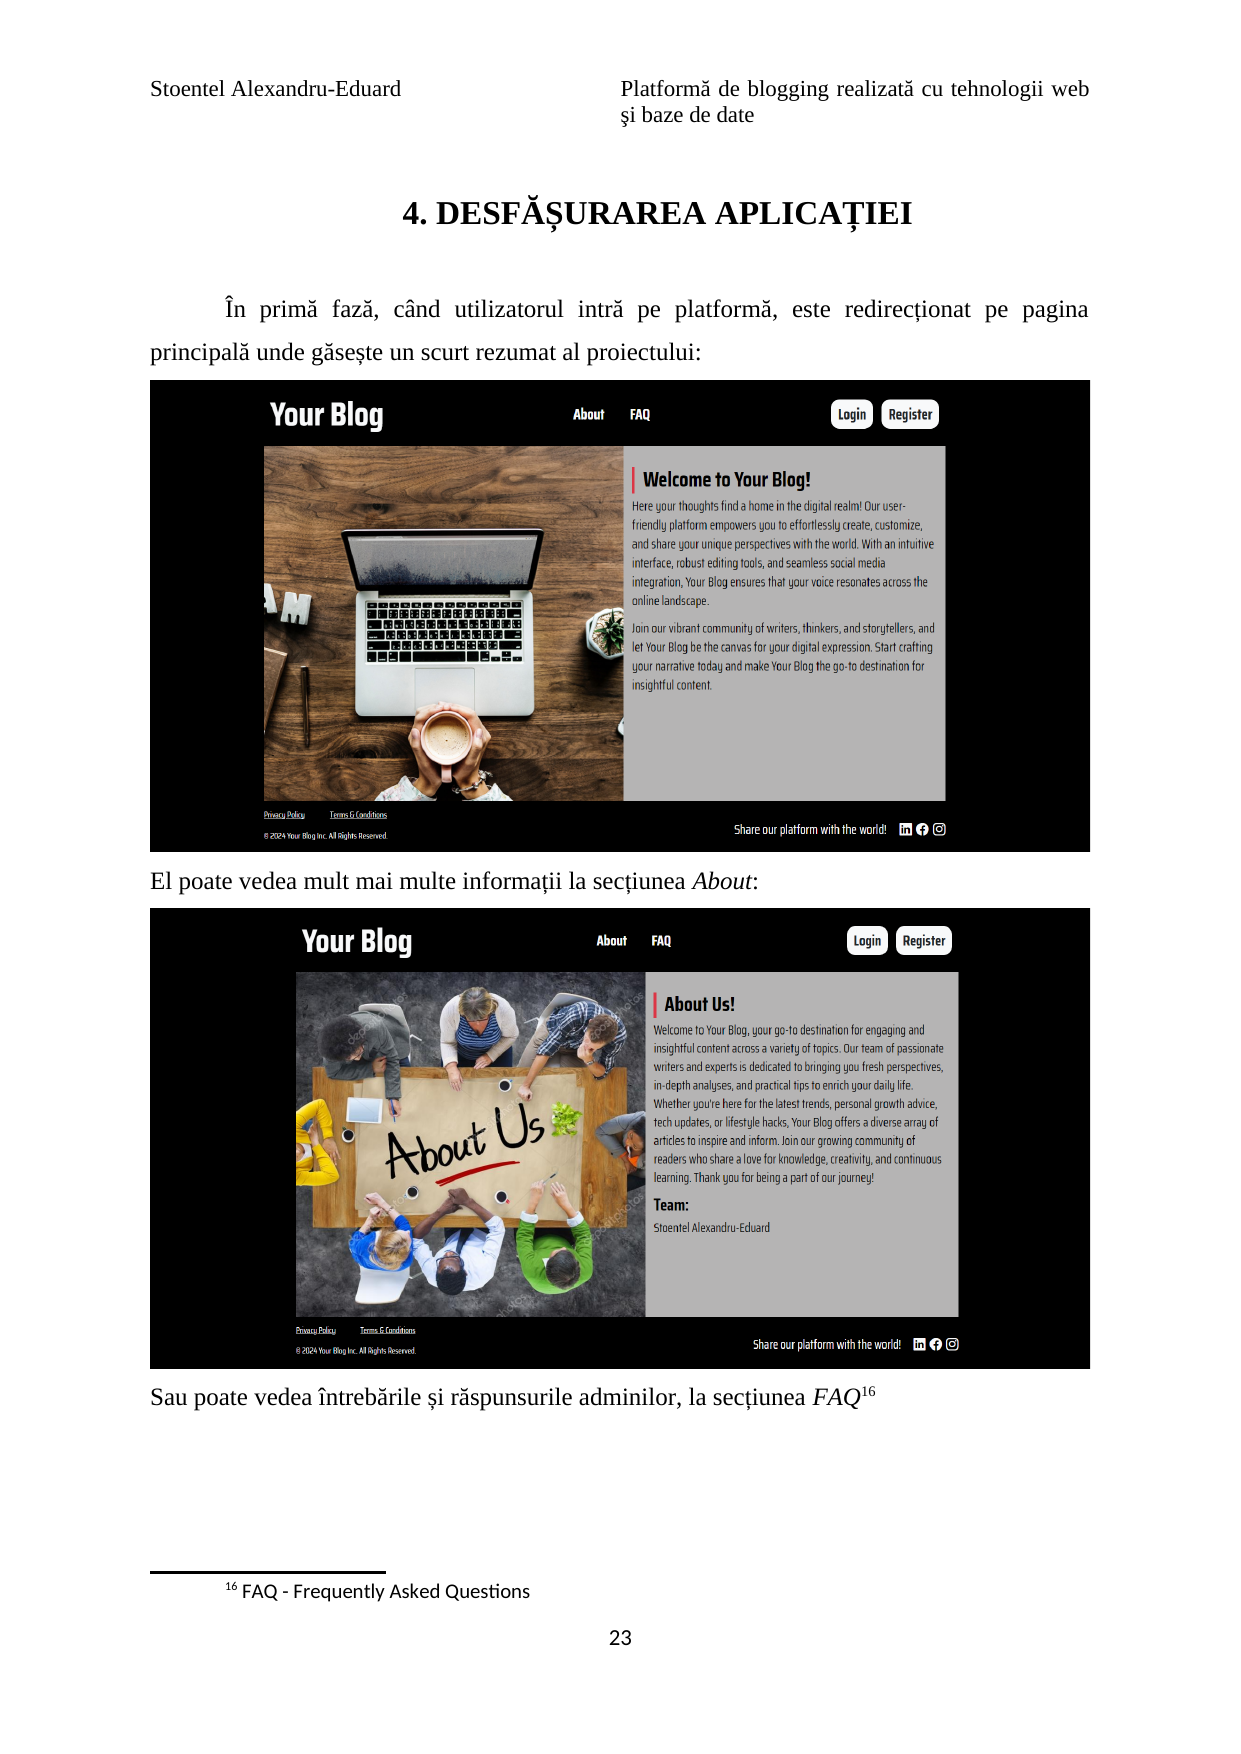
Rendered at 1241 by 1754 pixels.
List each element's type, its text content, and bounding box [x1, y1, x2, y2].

text El poate vedea mult mai multe informații la secțiunea About: [150, 866, 1090, 894]
text Sau poate vedea întrebările și răspunsurile adminilor, la secțiunea FAQ [150, 1382, 1090, 1411]
picture [150, 380, 1091, 852]
subtitle 4. DESFĂȘURAREA APLICAȚIEI [150, 193, 436, 231]
subtitle 4. DESFĂȘURAREA APLICAȚIEI [706, 193, 1090, 231]
picture [150, 908, 1091, 1369]
text În primă fază, când utilizatorul intră pe platformă, este redirecționat pe pagina principală unde găsește un scurt rezumat al proiectului: [150, 294, 1090, 366]
